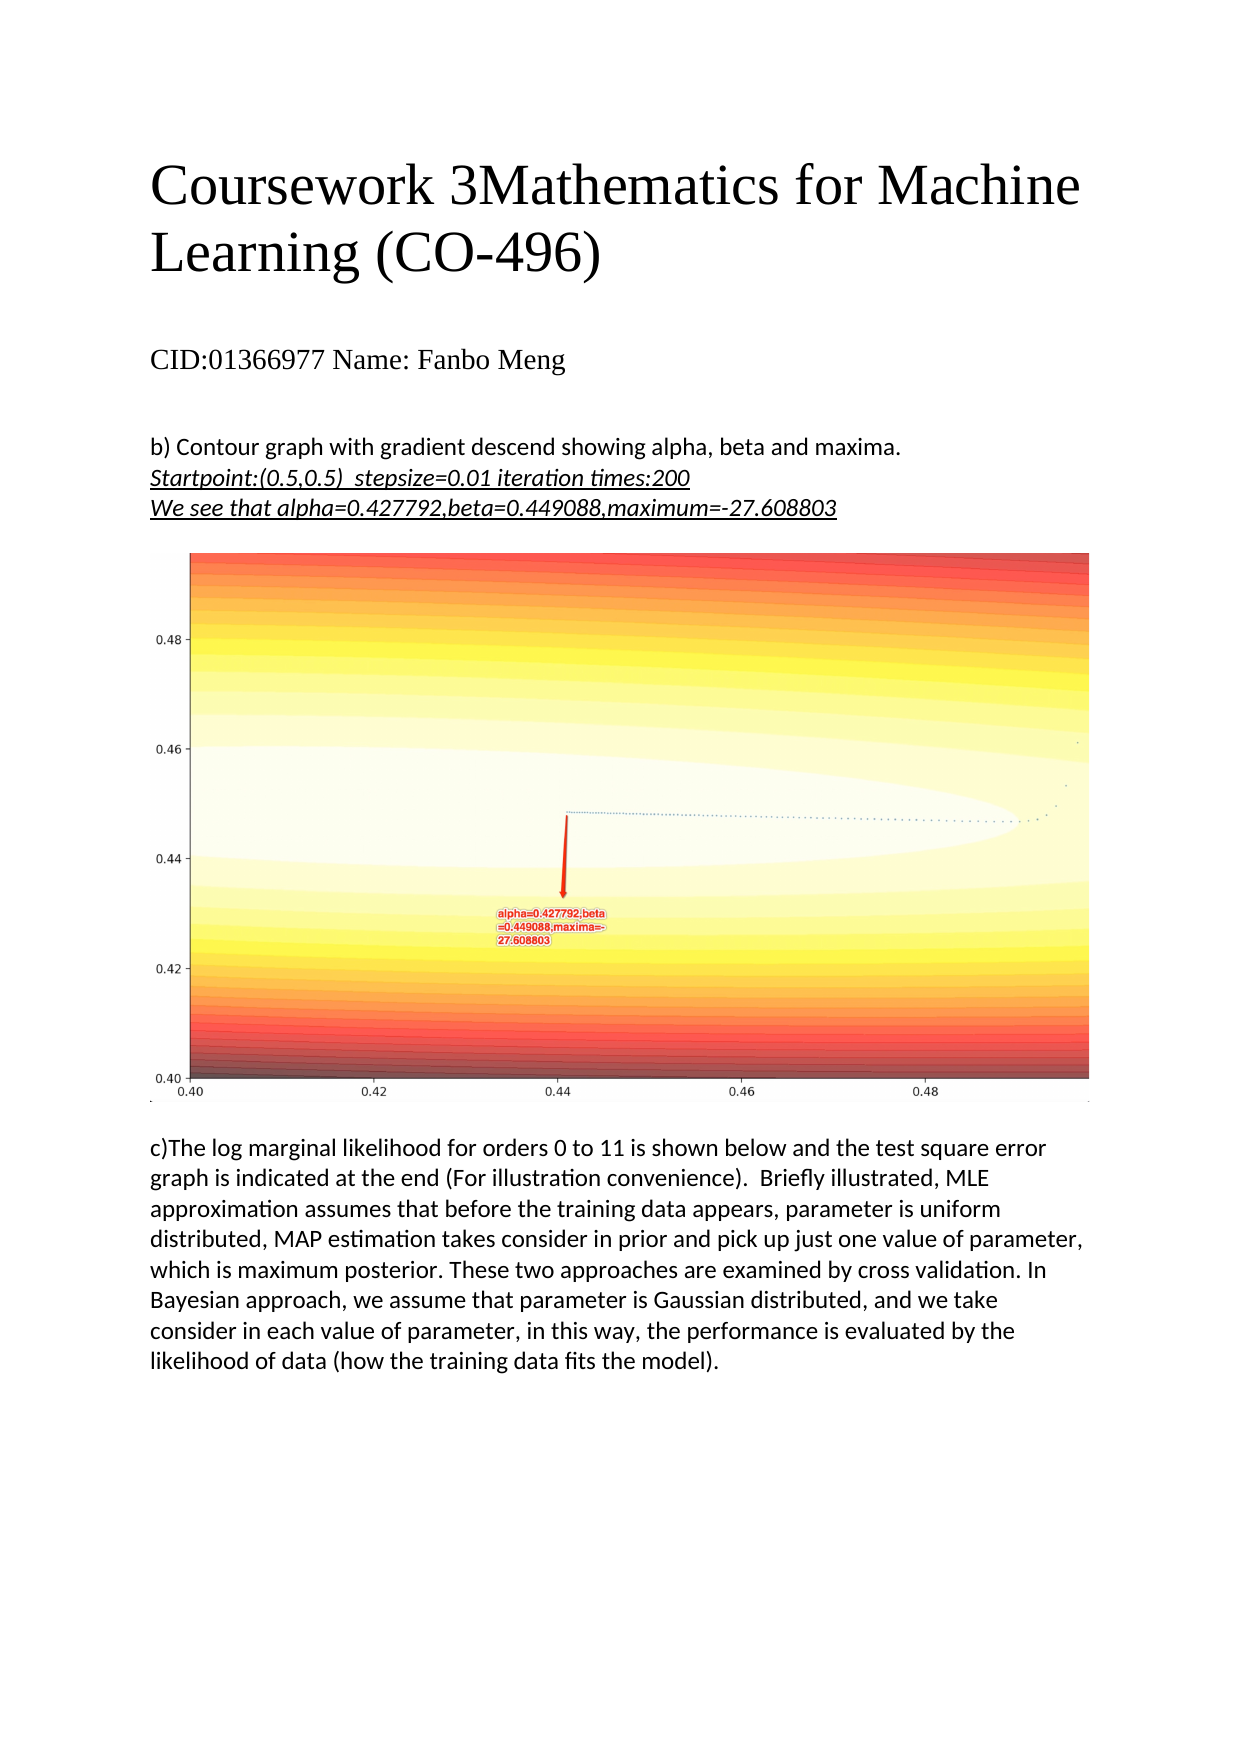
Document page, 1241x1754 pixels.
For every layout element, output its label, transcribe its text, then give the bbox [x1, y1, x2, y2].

picture [150, 553, 1090, 1102]
text We see that alpha=0.427792,beta=0.449088,maximum=-27.608803 [150, 492, 1090, 523]
text CID:01366977 Name: Fanbo Meng [150, 309, 1090, 376]
text c)The log marginal likelihood for orders 0 to 11 is shown below and the test square error graph is indicated at the end (For illustration convenience). Briefly illustrated, MLE approximation assumes that before the training data appears, parameter is uniform distributed, MAP estimation takes consider in prior and pick up just one value of parameter, which is maximum posterior. These two approaches are examined by cross validation. In Bayesian approach, we assume that parameter is Gaussian distributed, and we take consider in each value of parameter, in this way, the performance is evaluated by the likelihood of data (how the training data fits the model). [150, 1132, 1090, 1376]
text Coursework 3 Mathematics for Machine Learning (CO-496) [150, 150, 1090, 284]
text Startpoint:(0.5,0.5) stepsize=0.01 iteration times:200 [150, 462, 1090, 492]
text b) Contour graph with gradient descend showing alpha, beta and maxima. [150, 431, 1090, 462]
